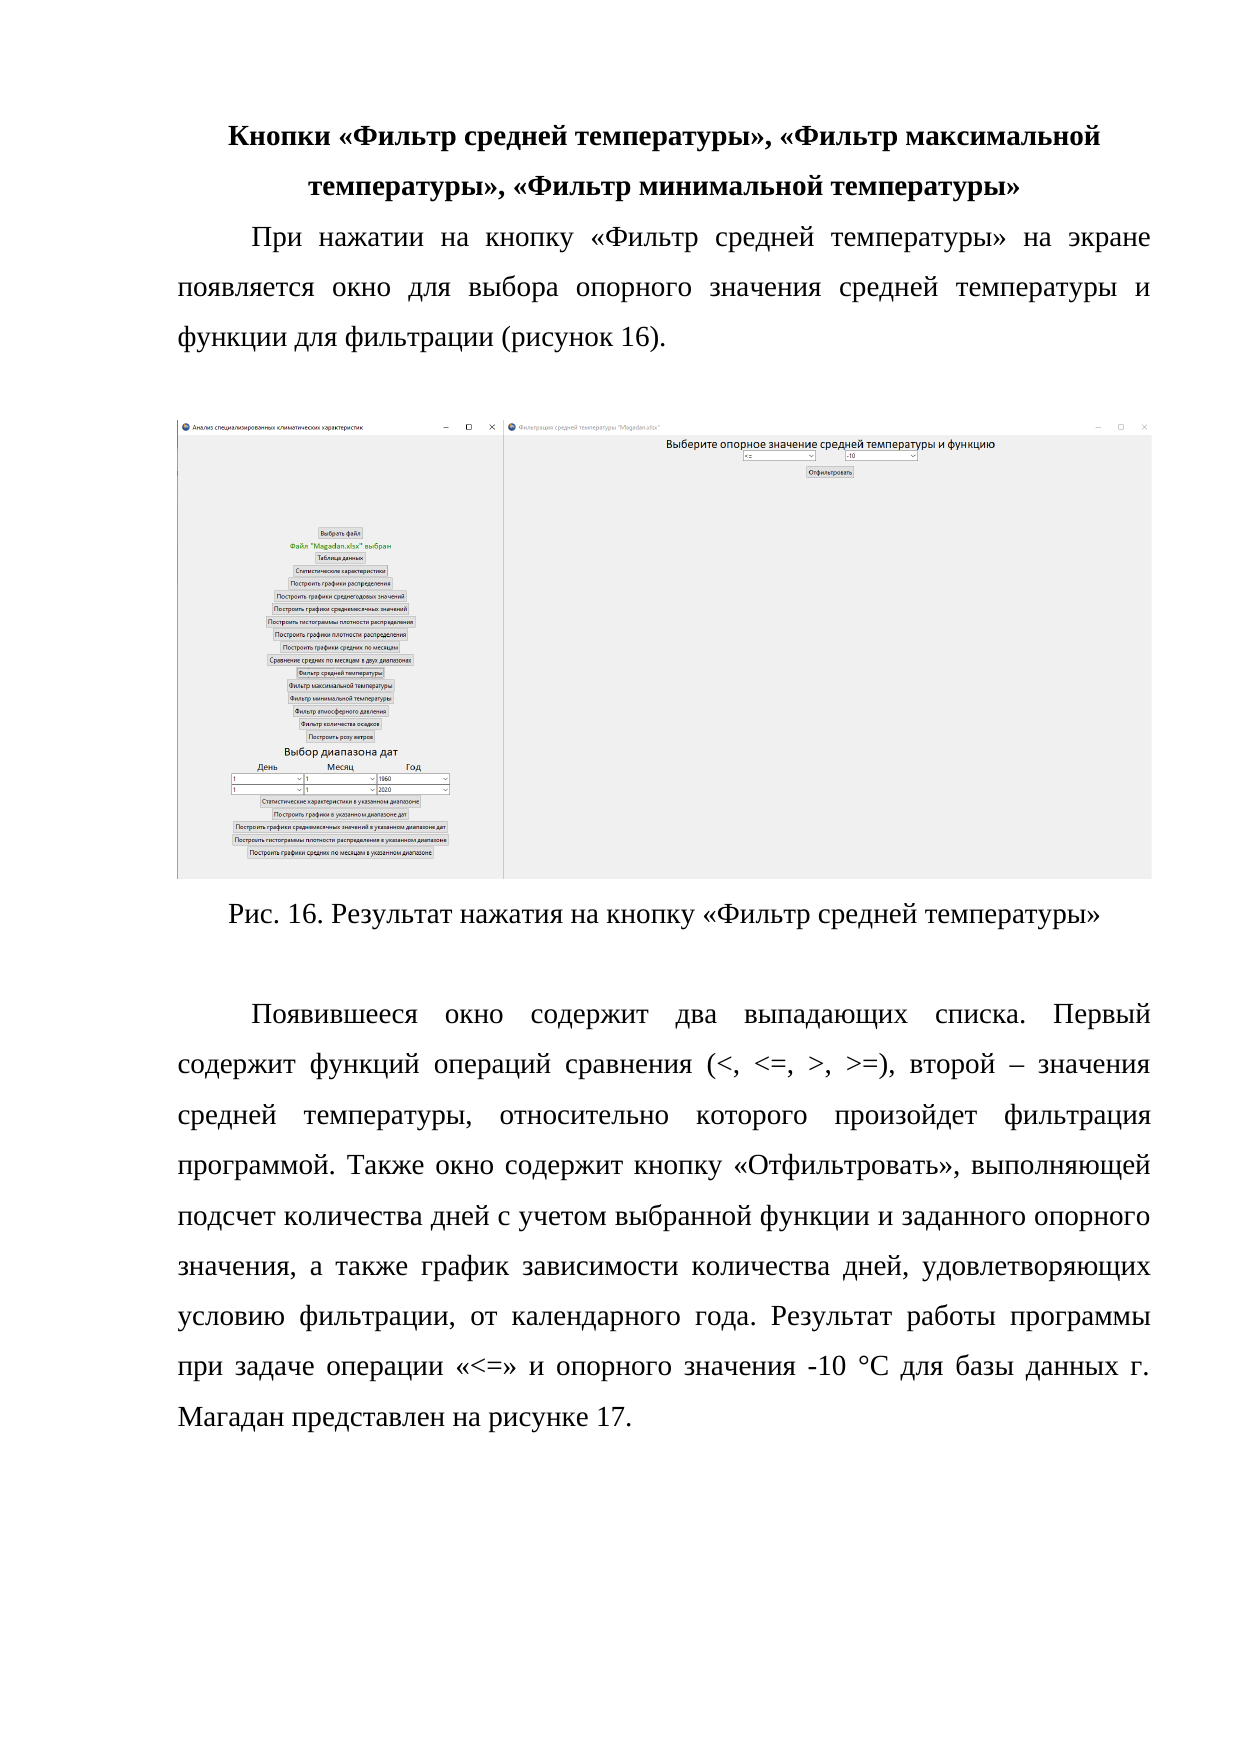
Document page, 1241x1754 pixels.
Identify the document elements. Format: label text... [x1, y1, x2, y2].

text Кнопки «Фильтр средней температуры», «Фильтр максимальной температуры», «Фильтр минимальной температуры» [177, 118, 1152, 202]
picture [177, 420, 1152, 879]
text При нажатии на кнопку «Фильтр средней температуры» на экране появляется окно для выбора опорного значения средней температуры и функции для фильтрации (рисунок 16). [177, 219, 1152, 353]
text Рис. 16. Результат нажатия на кнопку «Фильтр средней температуры» [177, 896, 1152, 929]
text Появившееся окно содержит два выпадающих списка. Первый содержит функций операций сравнения (<, <=, >, >=), второй – значения средней температуры, относительно которого произойдет фильтрация программой. Также окно содержит кнопку «Отфильтровать», выполняющей подсчет количества дней с учетом выбранной функции и заданного опорного значения, а также график зависимости количества дней, удовлетворяющих условию фильтрации, от календарного года. Результат работы программы при задаче операции «<=» и опорного значения -10 °С для базы данных г. Магадан представлен на рисунке 17. [177, 996, 1152, 1432]
